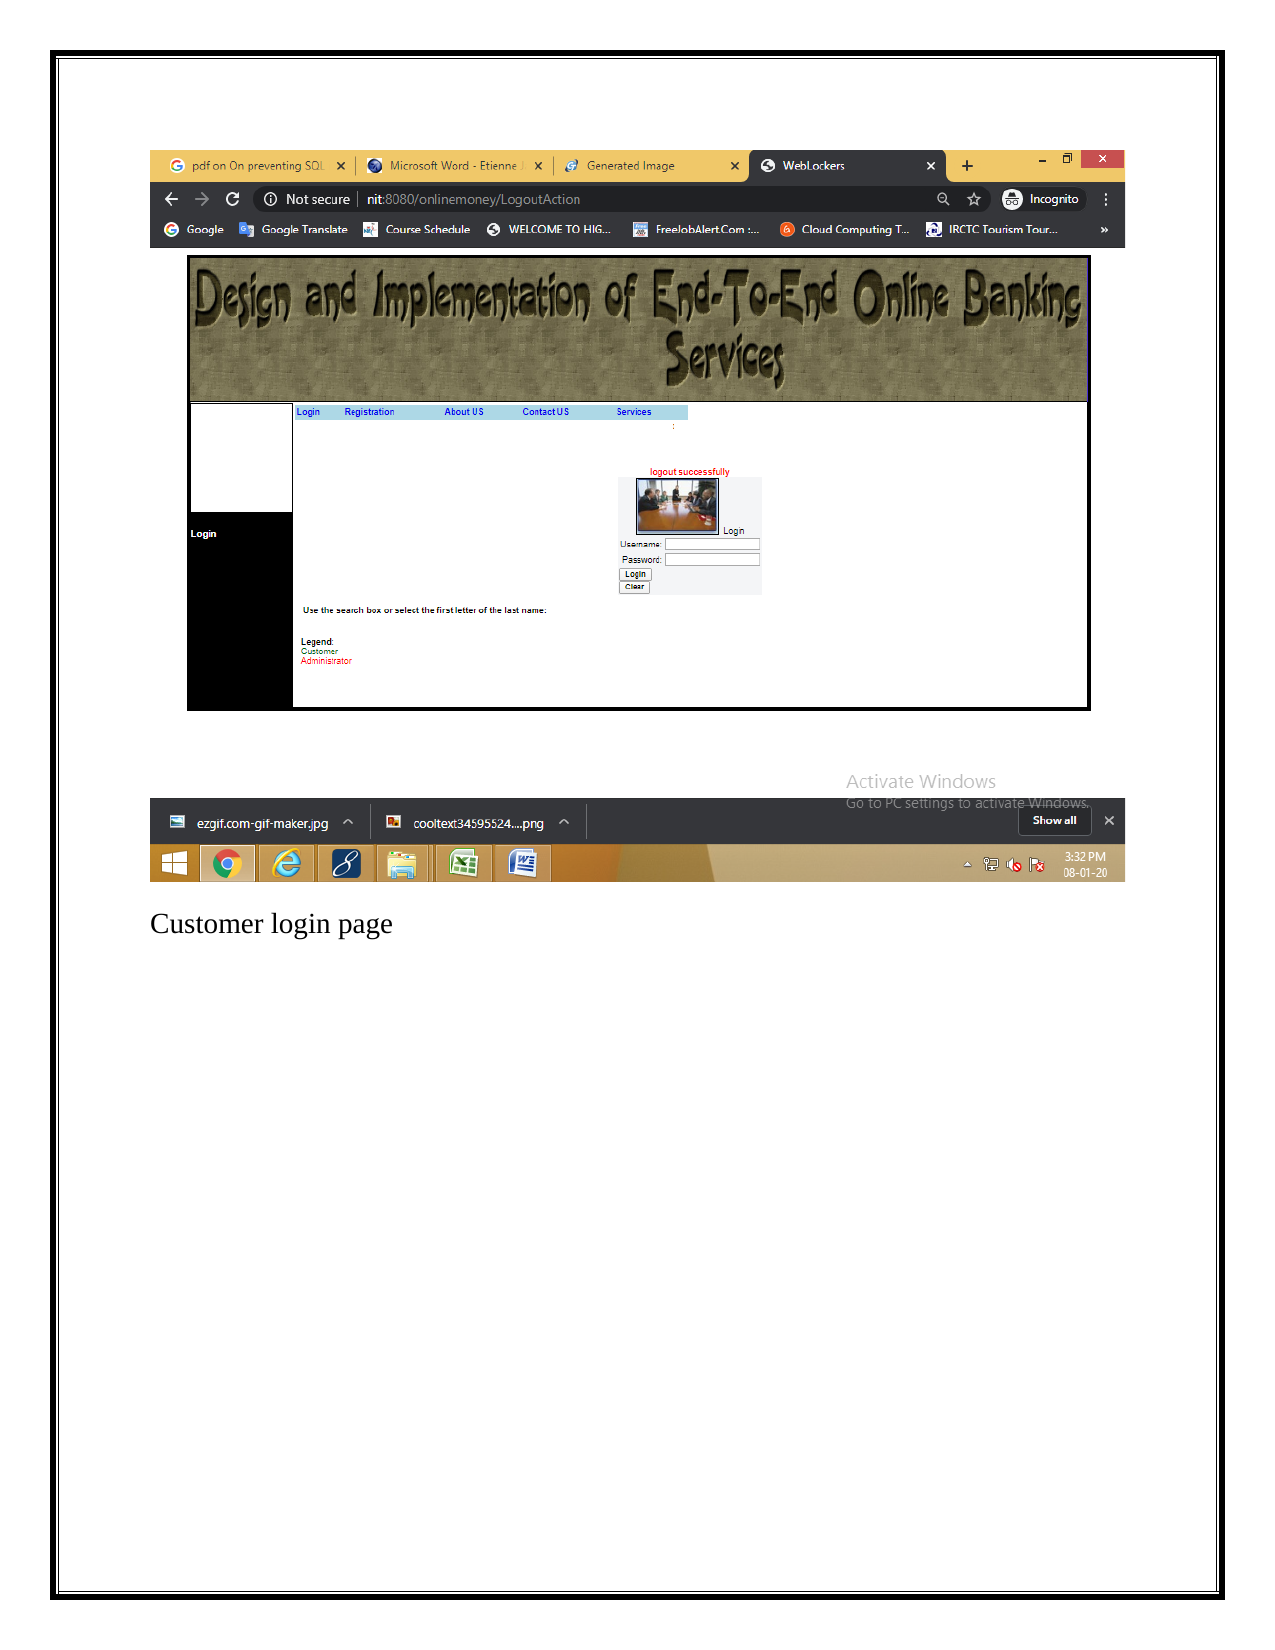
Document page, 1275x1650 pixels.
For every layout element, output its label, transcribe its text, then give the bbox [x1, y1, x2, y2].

text Customer login page [150, 906, 1125, 940]
picture [150, 150, 1125, 882]
